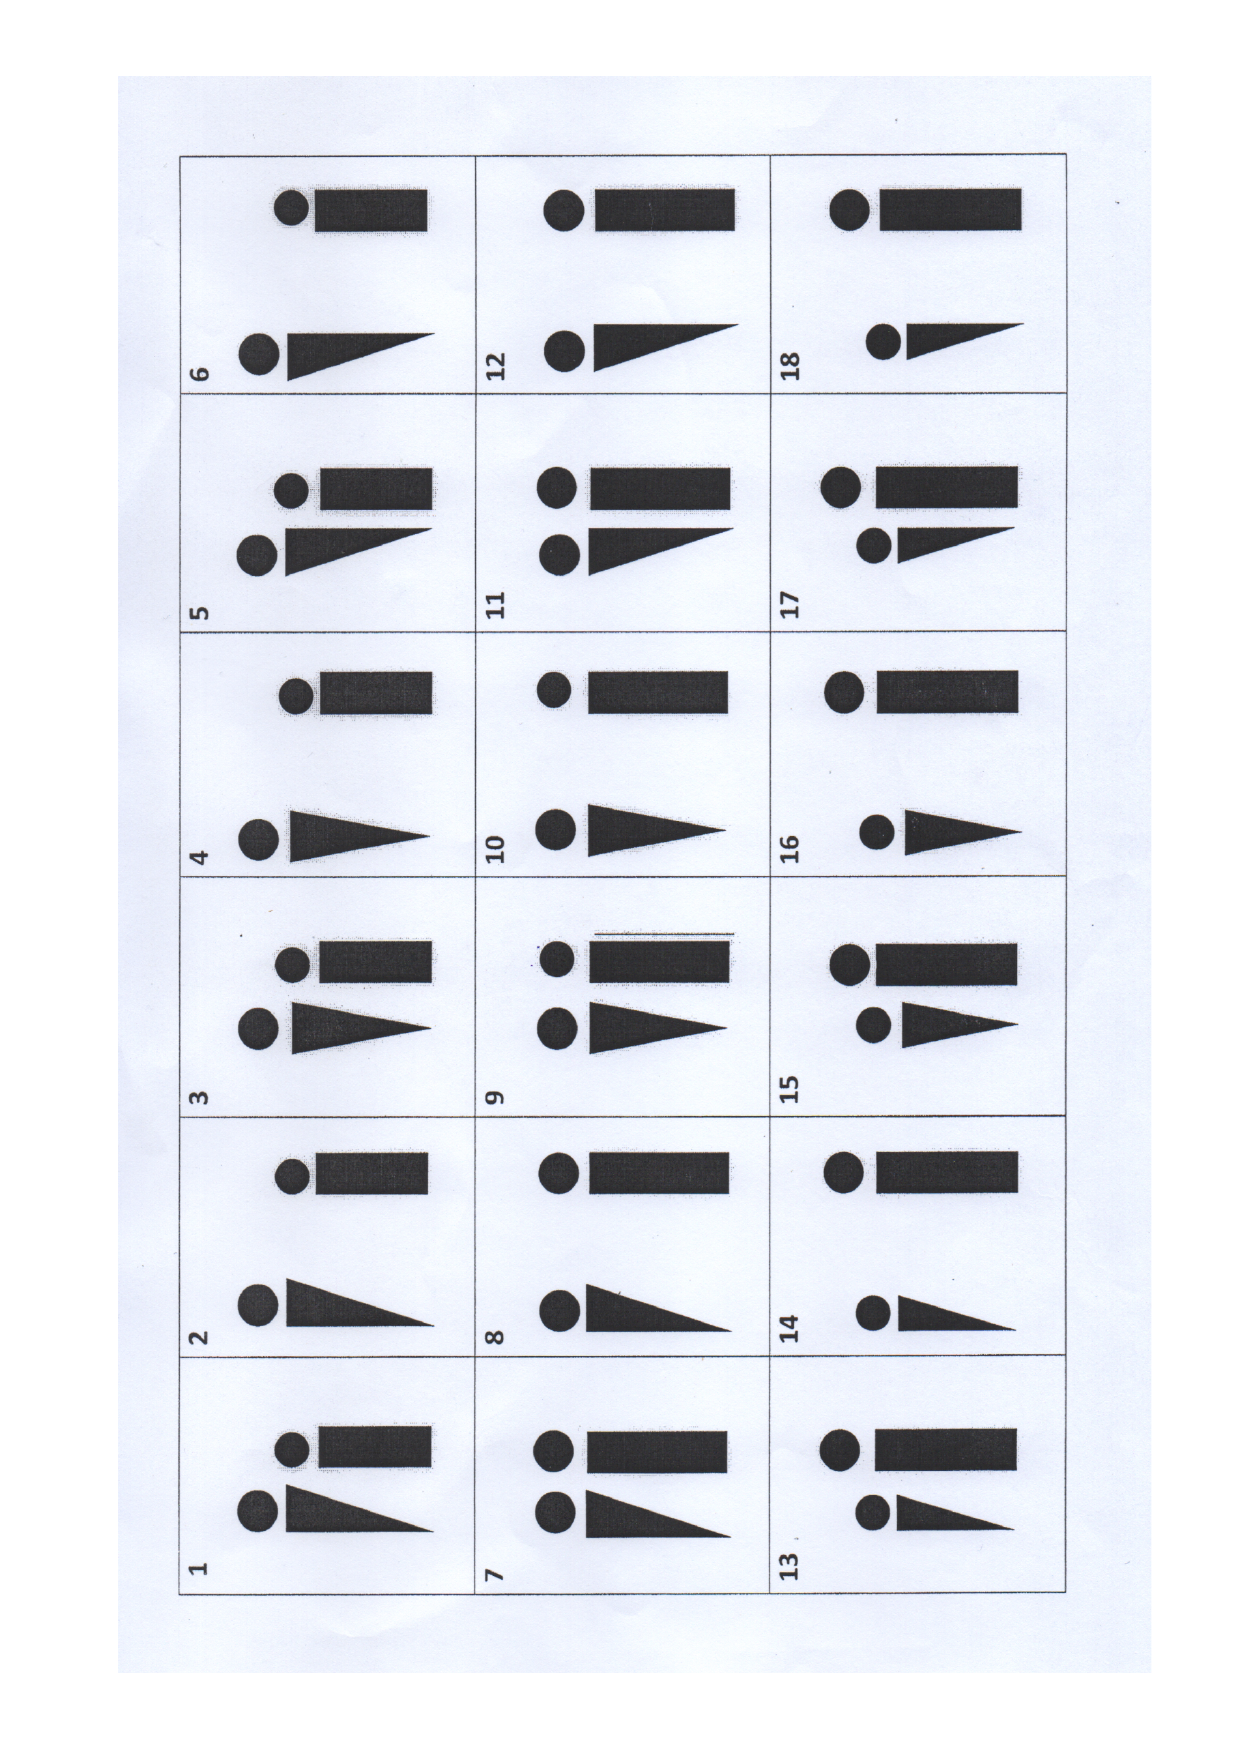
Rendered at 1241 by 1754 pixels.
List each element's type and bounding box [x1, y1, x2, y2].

picture [118, 76, 1152, 1673]
